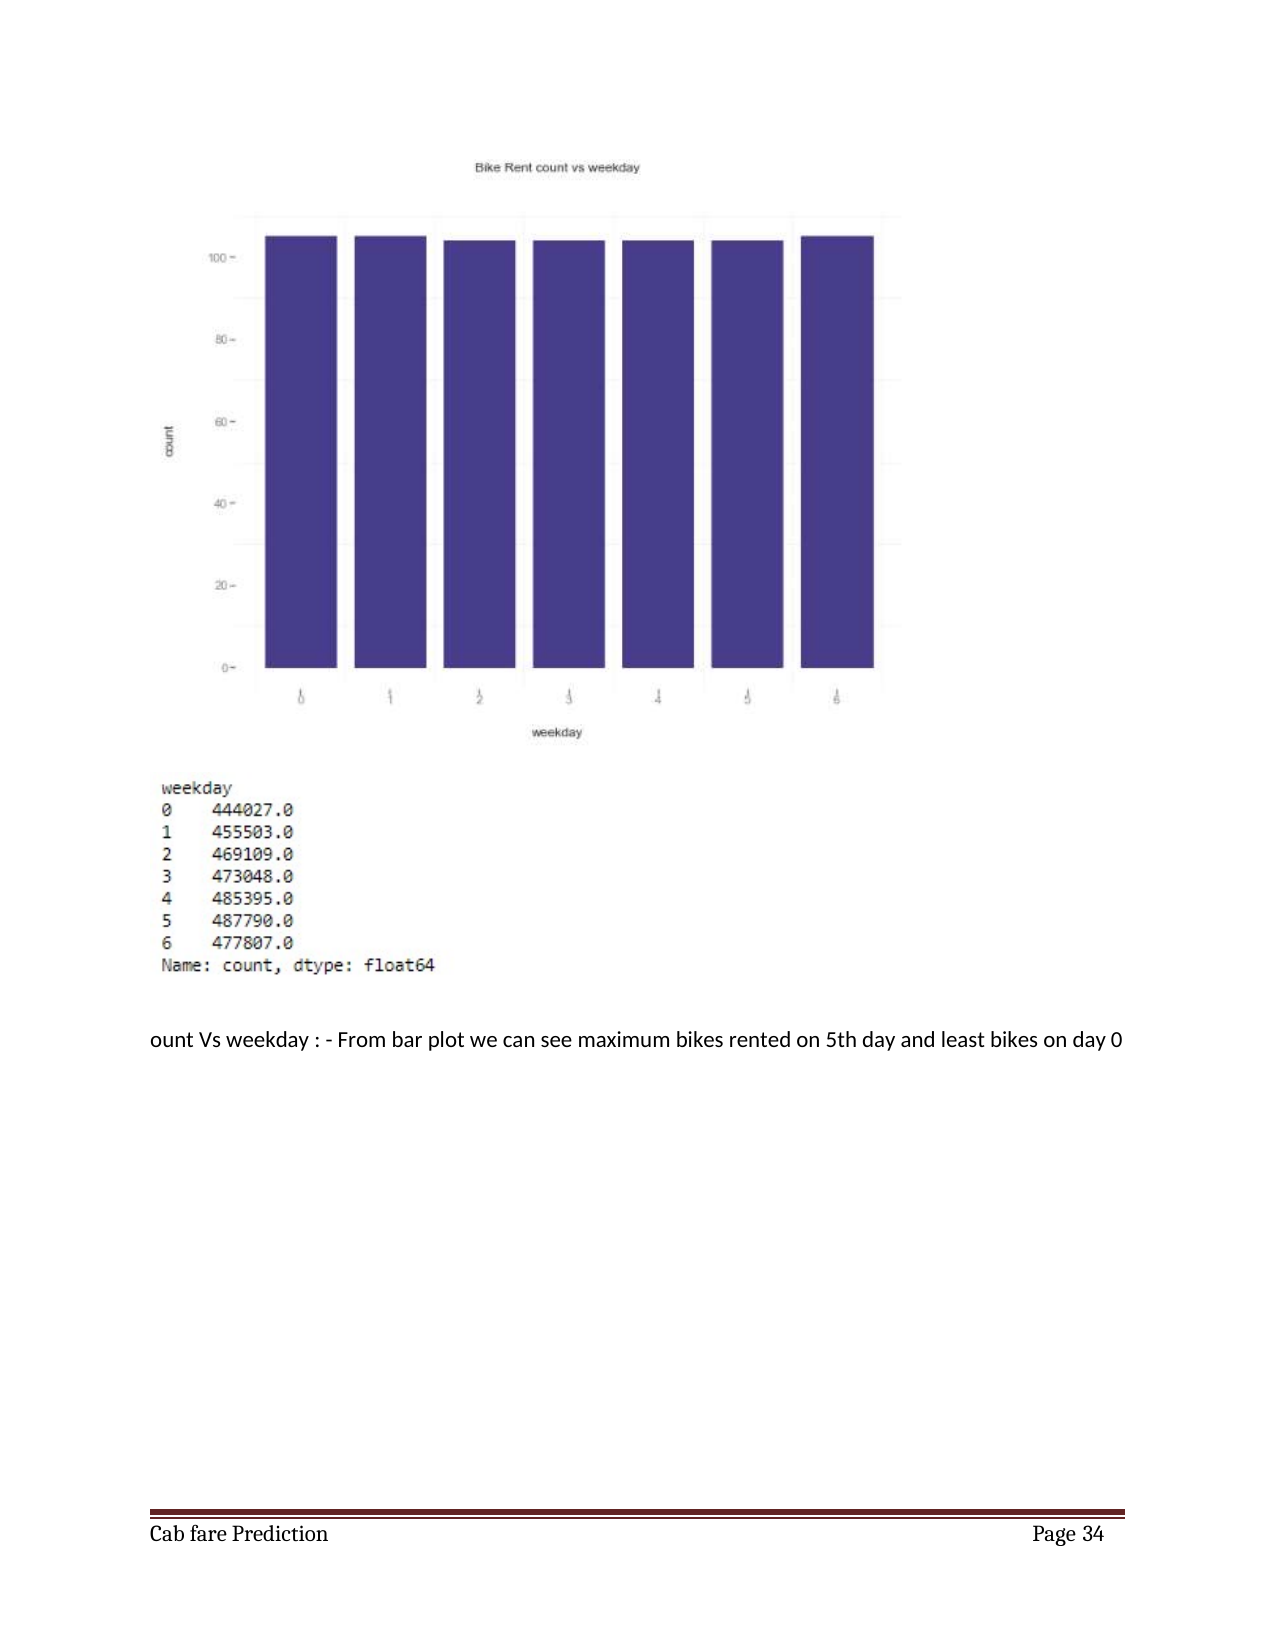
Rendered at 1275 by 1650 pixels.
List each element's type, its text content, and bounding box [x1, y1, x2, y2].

picture [150, 150, 912, 748]
text ount Vs weekday : - From bar plot we can see maximum bikes rented on 5th day and least bikes on day 0 [150, 1025, 1125, 1053]
picture [150, 772, 458, 1000]
